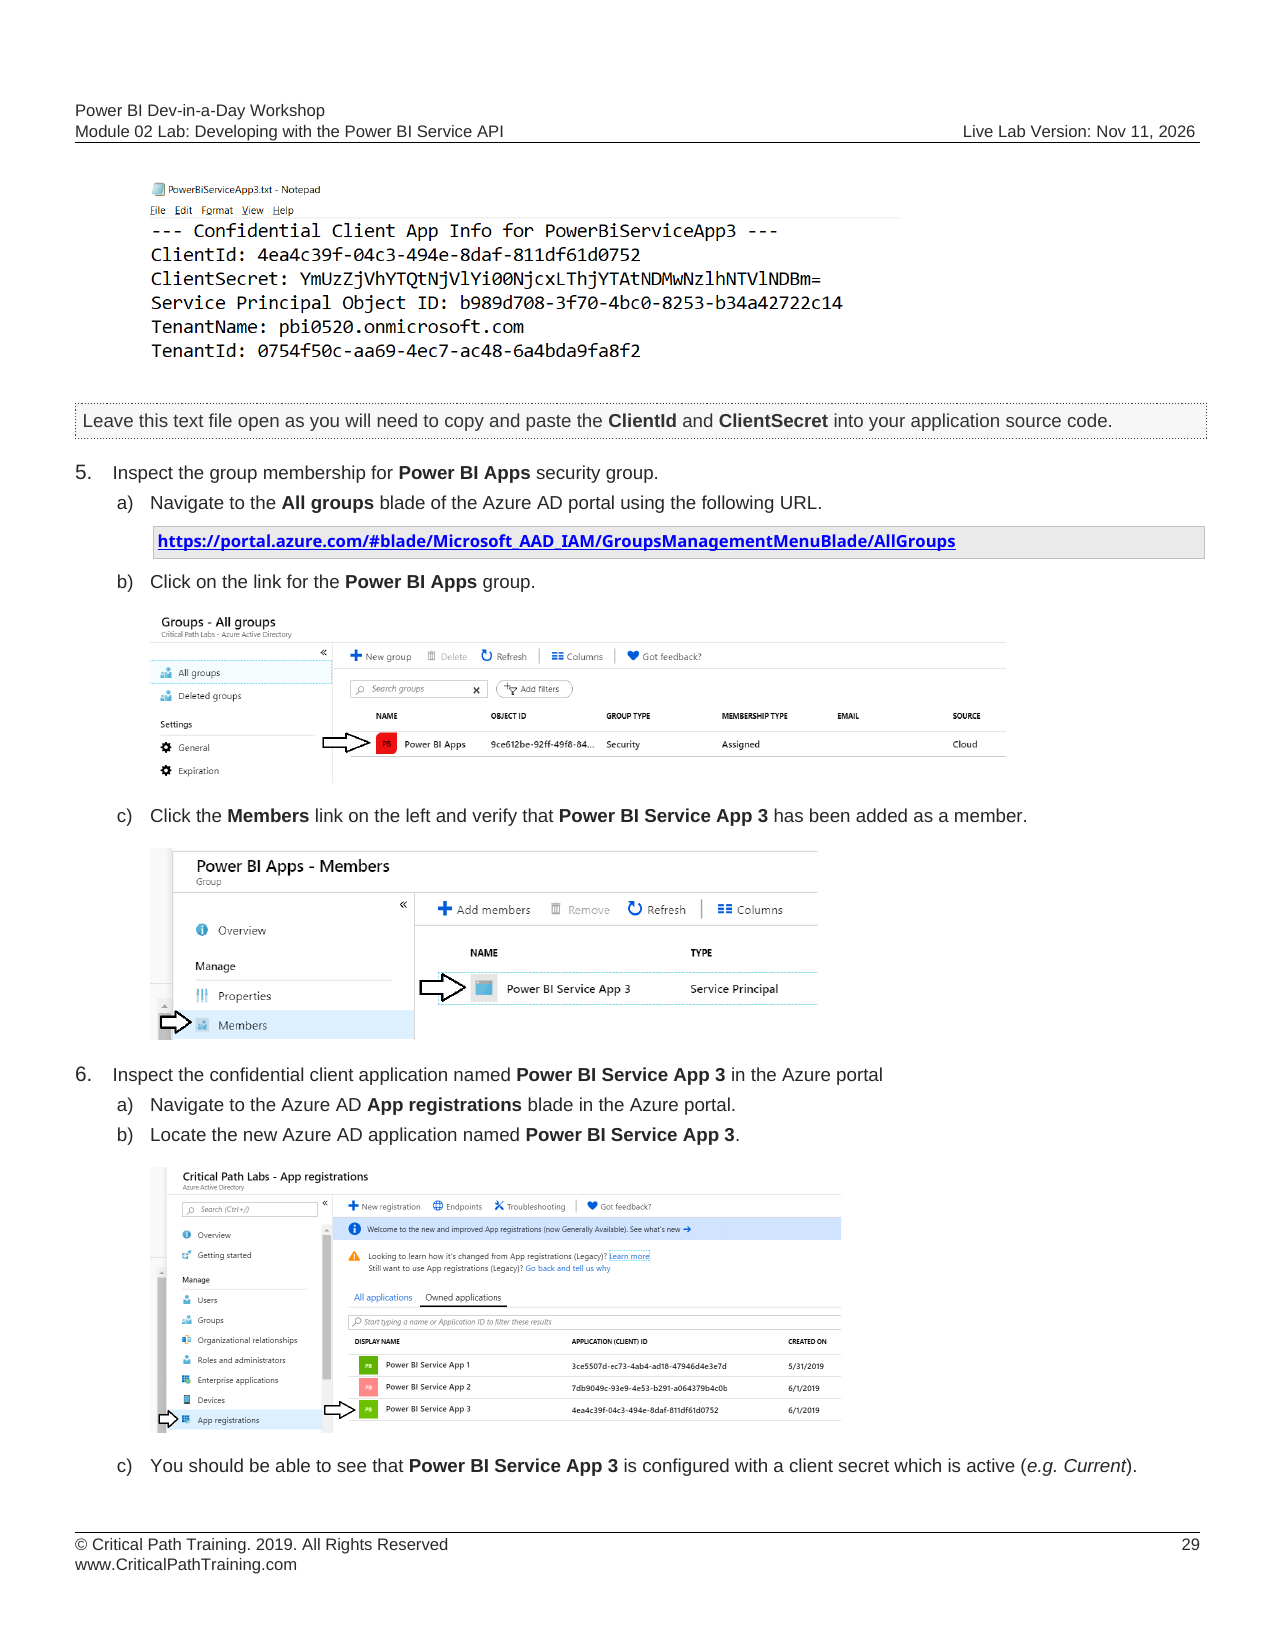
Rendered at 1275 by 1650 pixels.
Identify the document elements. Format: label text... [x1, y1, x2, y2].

text Locate the new Azure AD application named Power BI Service App 3. [117, 1124, 1200, 1145]
text Inspect the group membership for Power BI Apps security group. [75, 459, 1200, 483]
text Navigate to the All groups blade of the Azure AD portal using the following URL. [117, 492, 1200, 513]
text Navigate to the Azure AD App registrations blade in the Azure portal. [117, 1094, 1200, 1115]
picture [150, 1167, 842, 1433]
text Click the Members link on the left and verify that Power BI Service App 3 has been added as a member. [117, 805, 1200, 826]
text Inspect the confidential client application named Power BI Service App 3 in the Azure portal [75, 1061, 1200, 1085]
text You should be able to see that Power BI Service App 3 is configured with a client secret which is active (e.g. Current). [117, 1454, 1200, 1476]
picture [150, 614, 1007, 783]
text https://portal.azure.com/#blade/Microsoft_AAD_IAM/GroupsManagementMenuBlade/AllGroups [154, 527, 1204, 558]
text Leave this text file open as you will need to copy and paste the ClientId and ClientSecret into your application source code. [75, 402, 1207, 439]
picture [150, 177, 900, 381]
picture [150, 848, 818, 1040]
text Click on the link for the Power BI Apps group. [117, 571, 1200, 592]
